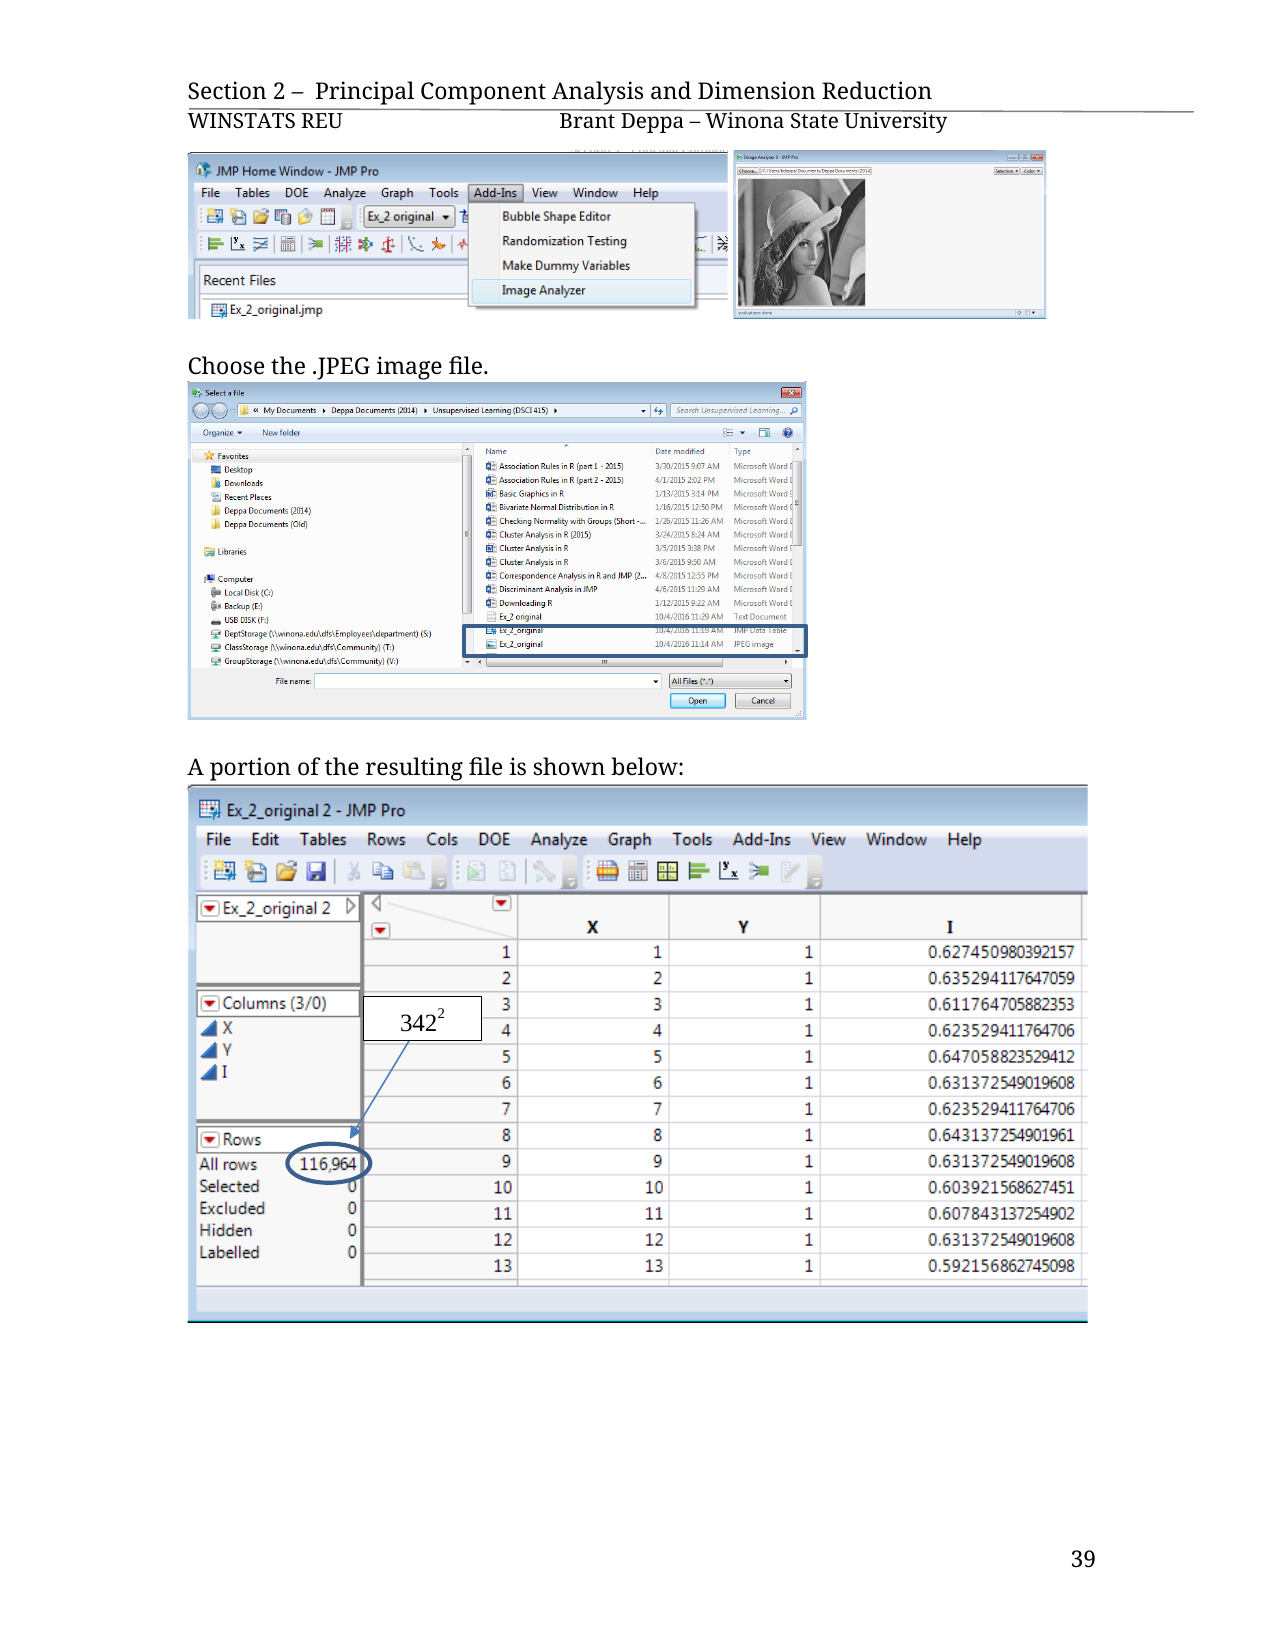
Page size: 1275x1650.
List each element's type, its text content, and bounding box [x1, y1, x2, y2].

text A portion of the resulting file is shown below: [187, 751, 1087, 782]
picture [466, 628, 804, 654]
picture [187, 150, 728, 319]
picture [733, 150, 1047, 319]
picture [187, 782, 1088, 1323]
picture [187, 381, 807, 720]
text Choose the .JPEG image file. [187, 319, 1087, 381]
